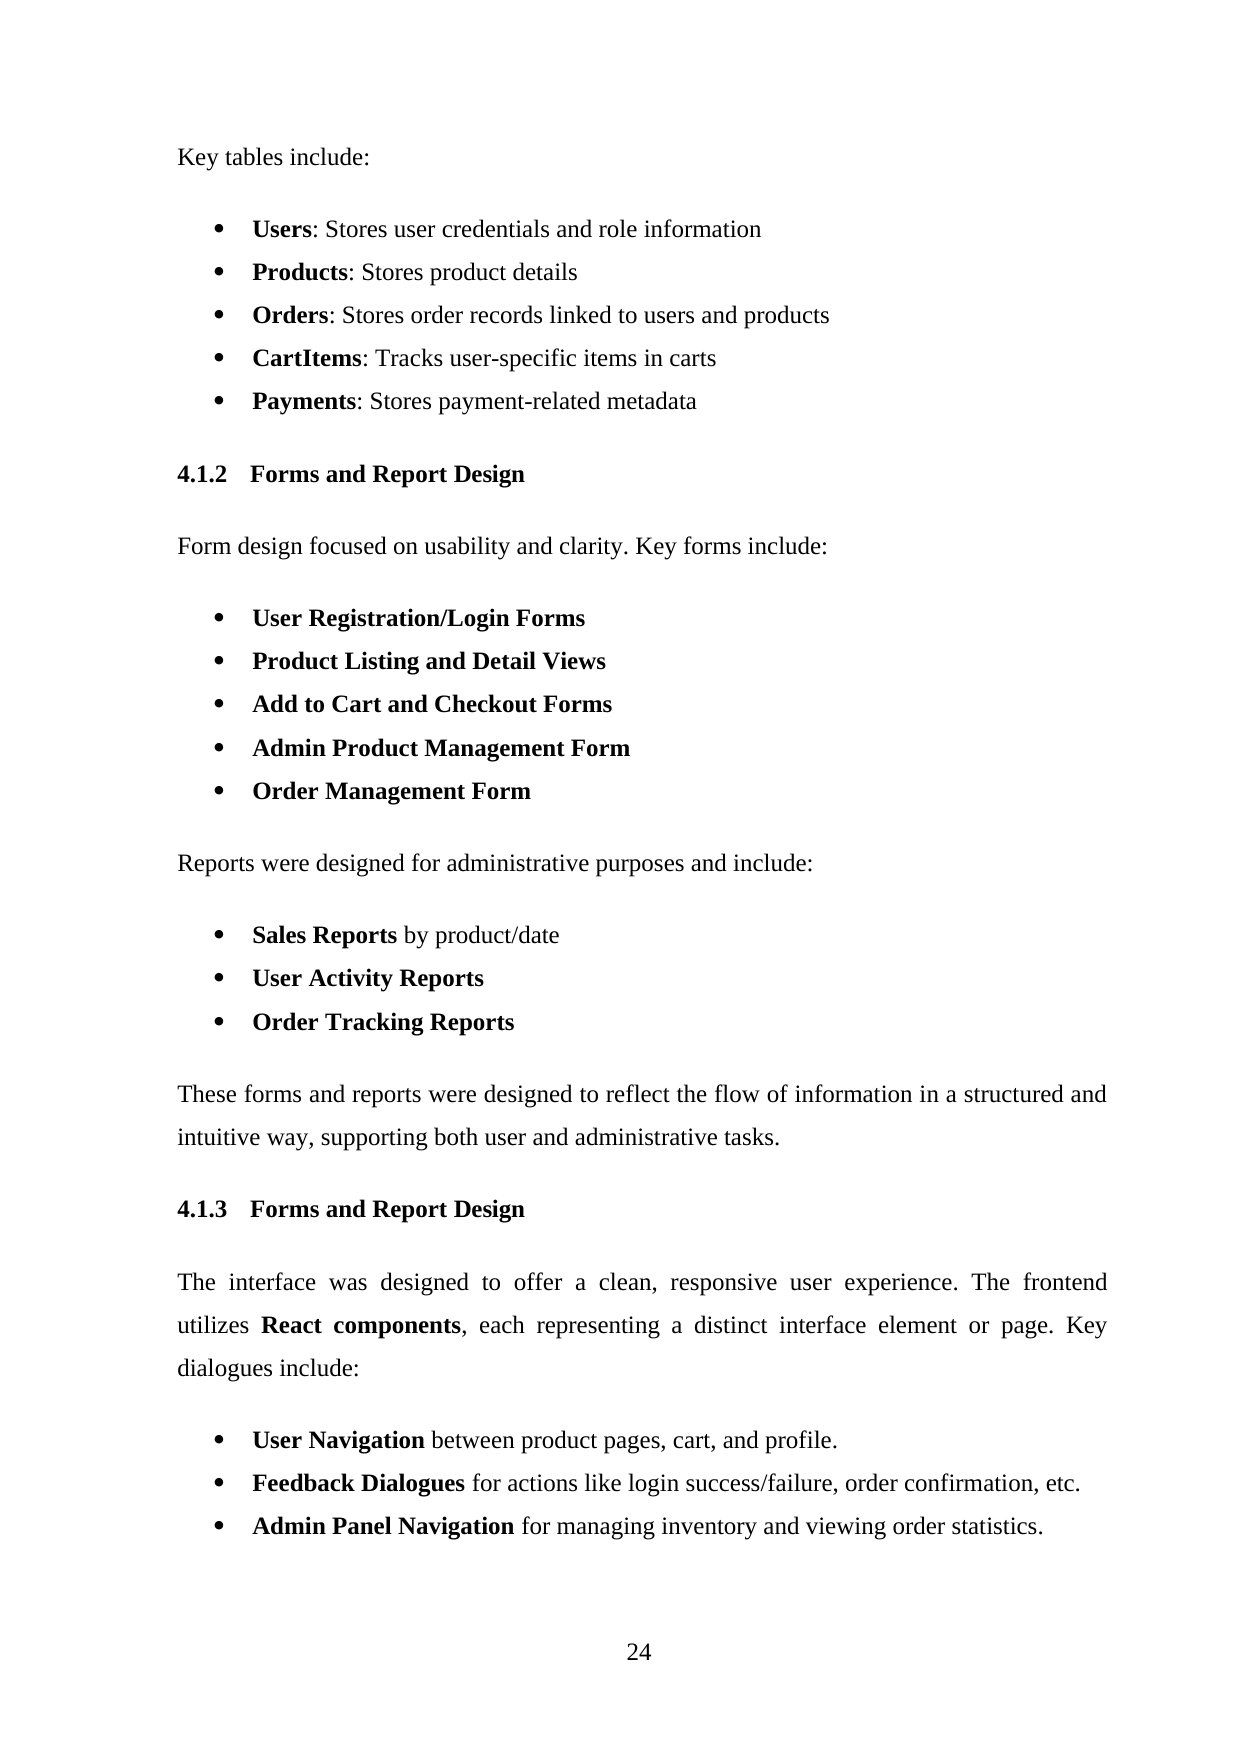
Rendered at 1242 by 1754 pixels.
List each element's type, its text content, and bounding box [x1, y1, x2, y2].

list CartItems: Tracks user-specific items in carts [214, 343, 1109, 372]
list User Registration/Login Forms [214, 603, 1109, 632]
list Admin Product Management Form [214, 733, 1109, 761]
text These forms and reports were designed to reflect the flow of information in a structured and intuitive way, supporting both user and administrative tasks. [177, 1079, 1109, 1151]
text Form design focused on usability and clarity. Key forms include: [177, 531, 1109, 560]
list Users: Stores user credentials and role information [214, 214, 1109, 243]
list User Activity Reports [214, 963, 1109, 992]
list Product Listing and Detail Views [214, 646, 1109, 675]
list Order Tracking Reports [214, 1007, 1109, 1035]
list Orders: Stores order records linked to users and products [214, 300, 1109, 329]
list User Navigation between product pages, cart, and profile. [214, 1425, 1109, 1454]
list Payments: Stores payment-related metadata [214, 386, 1109, 415]
list Sales Reports by product/date [214, 920, 1109, 949]
list Add to Cart and Checkout Forms [214, 689, 1109, 718]
text Key tables include: [177, 142, 1109, 170]
list Order Management Form [214, 776, 1109, 804]
list Feedback Dialogues for actions like login success/failure, order confirmation, etc. [214, 1468, 1109, 1497]
list Admin Panel Navigation for managing inventory and viewing order statistics. [214, 1511, 1109, 1540]
text Reports were designed for administrative purposes and include: [177, 848, 1109, 877]
subtitle Forms and Report Design [177, 459, 1109, 487]
subtitle Forms and Report Design [177, 1194, 1109, 1223]
list Products: Stores product details [214, 257, 1109, 286]
text The interface was designed to offer a clean, responsive user experience. The frontend utilizes React components, each representing a distinct interface element or page. Key dialogues include: [177, 1267, 1109, 1382]
